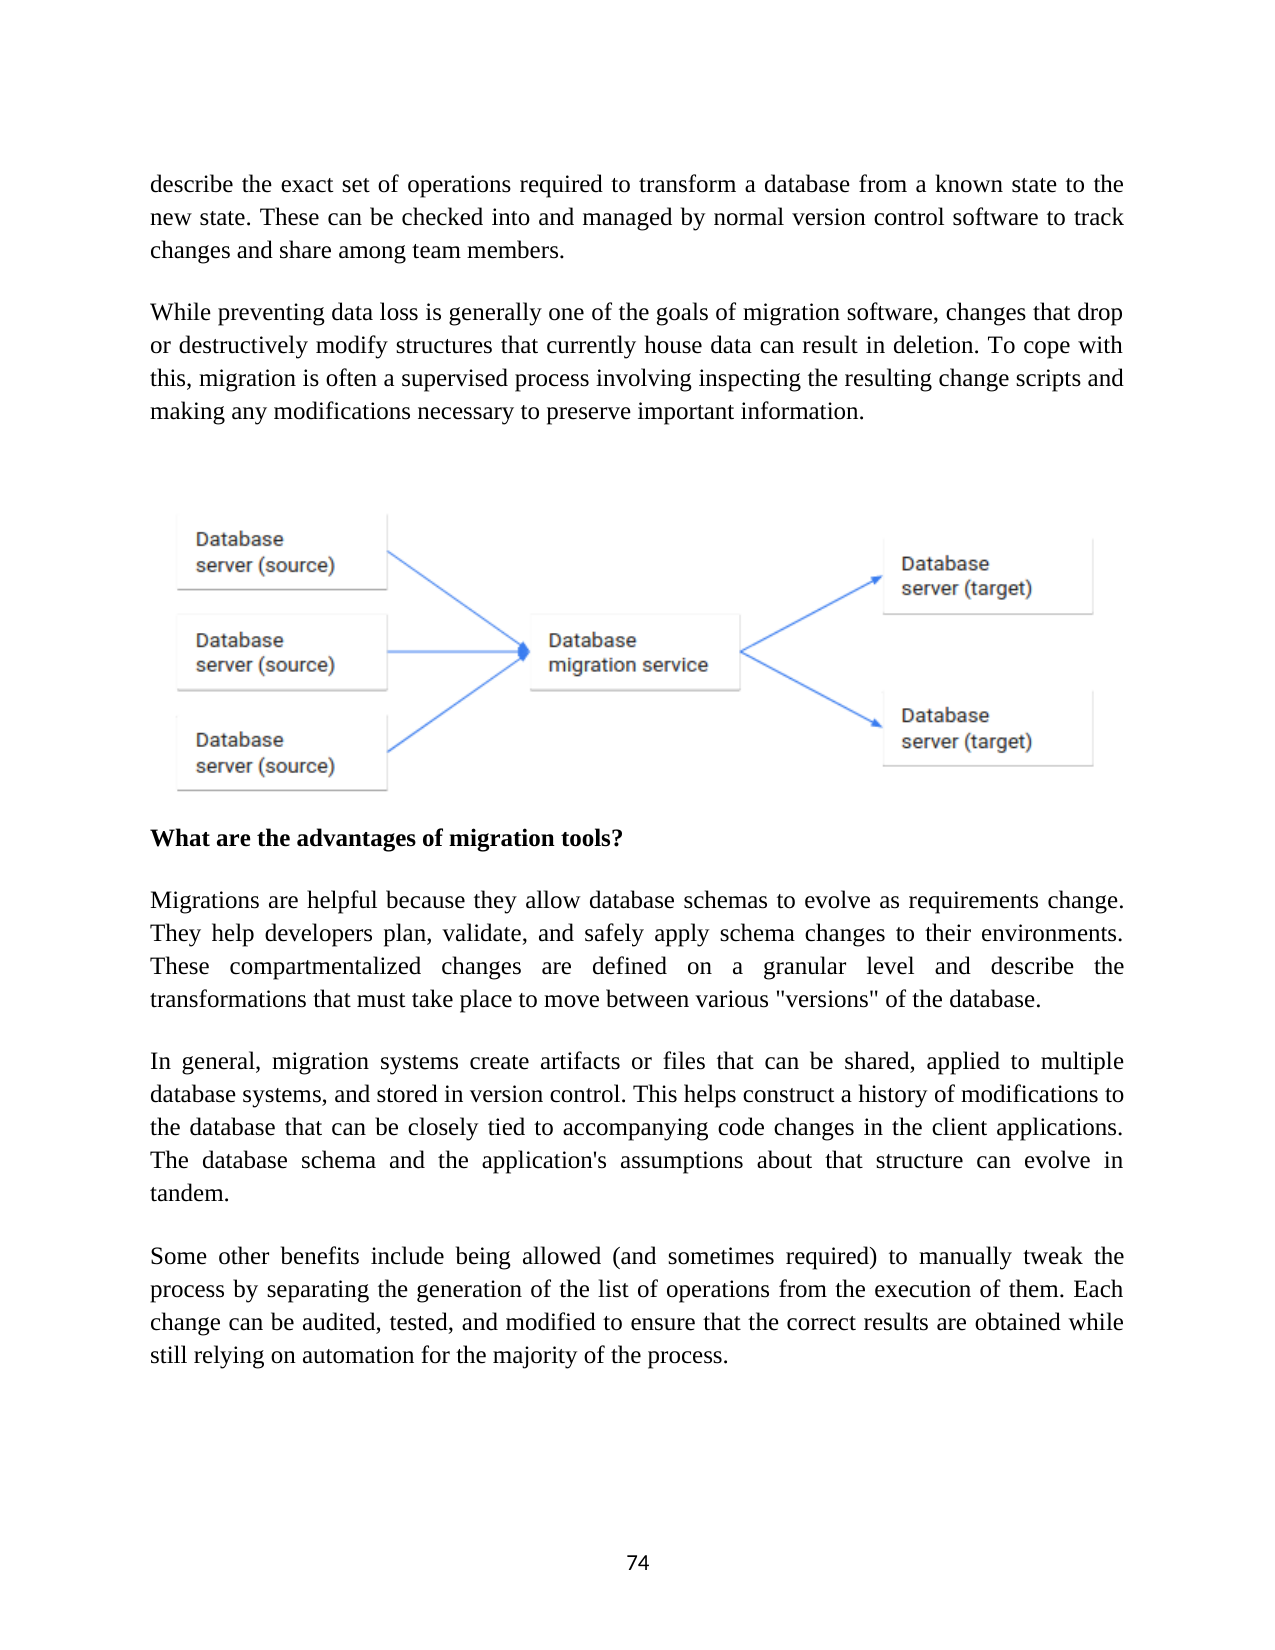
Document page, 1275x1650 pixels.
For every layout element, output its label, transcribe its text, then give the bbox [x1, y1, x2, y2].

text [150, 169, 1125, 264]
picture [150, 491, 1125, 819]
text While preventing data loss is generally one of the goals of migration software, changes that drop or destructively modify structures that currently house data can result in deletion. To cope with this, migration is often a supervised process involving inspecting the resulting change scripts and making any modifications necessary to preserve important information. [150, 297, 1125, 425]
text Migrations are helpful because they allow database schemas to evolve as requirements change. They help developers plan, validate, and safely apply schema changes to their environments. These compartmentalized changes are defined on a granular level and describe the transformations that must take place to move between various "versions" of the database. [150, 885, 1125, 1013]
subtitle What are the advantages of migration tools? [150, 823, 1125, 852]
text In general, migration systems create artifacts or files that can be shared, applied to multiple database systems, and stored in version control. This helps construct a history of modifications to the database that can be closely tied to accompanying code changes in the client applications. The database schema and the application's assumptions about that structure can evolve in tandem. [150, 1046, 1125, 1207]
text Some other benefits include being allowed (and sometimes required) to manually tweak the process by separating the generation of the list of operations from the execution of them. Each change can be audited, tested, and modified to ensure that the correct results are obtained while still relying on automation for the majority of the process. [150, 1241, 1125, 1368]
